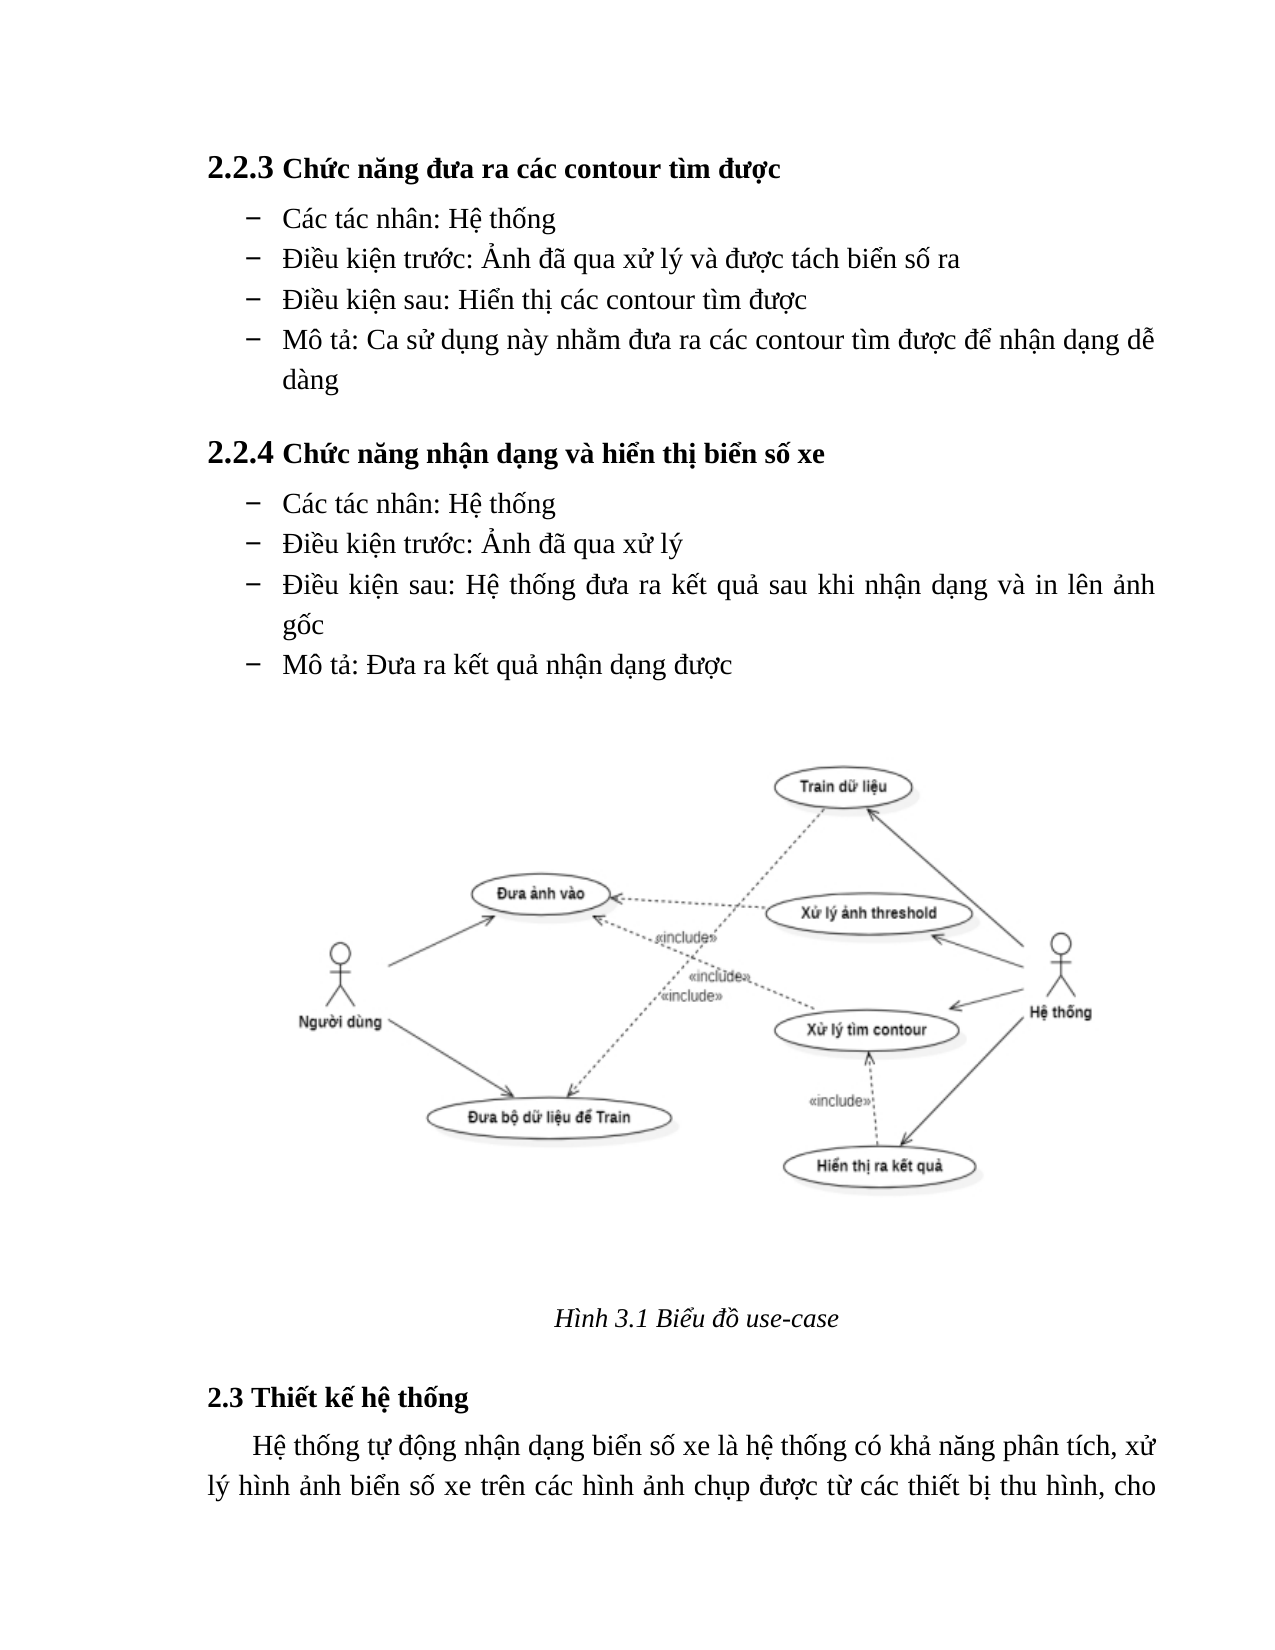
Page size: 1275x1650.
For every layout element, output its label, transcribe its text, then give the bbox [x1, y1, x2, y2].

list Các tác nhân: Hệ thống [244, 486, 1156, 520]
subtitle Chức năng đưa ra các contour tìm được [207, 147, 1156, 185]
text Hình 3.1 Biểu đồ use-case [207, 1302, 1156, 1333]
list Điều kiện sau: Hiển thị các contour tìm được [244, 282, 1156, 316]
picture [252, 696, 1119, 1287]
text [207, 1428, 1156, 1502]
subtitle Thiết kế hệ thống [207, 1380, 1156, 1413]
list Mô tả: Đưa ra kết quả nhận dạng được [244, 647, 1156, 681]
list Điều kiện sau: Hệ thống đưa ra kết quả sau khi nhận dạng và in lên ảnh gốc [244, 567, 1156, 641]
list Mô tả: Ca sử dụng này nhằm đưa ra các contour tìm được để nhận dạng dễ dàng [244, 322, 1156, 396]
list Các tác nhân: Hệ thống [244, 201, 1156, 235]
list Điều kiện trước: Ảnh đã qua xử lý [244, 526, 1156, 560]
subtitle Chức năng nhận dạng và hiển thị biển số xe [207, 432, 1156, 470]
list Điều kiện trước: Ảnh đã qua xử lý và được tách biển số ra [244, 242, 1156, 275]
